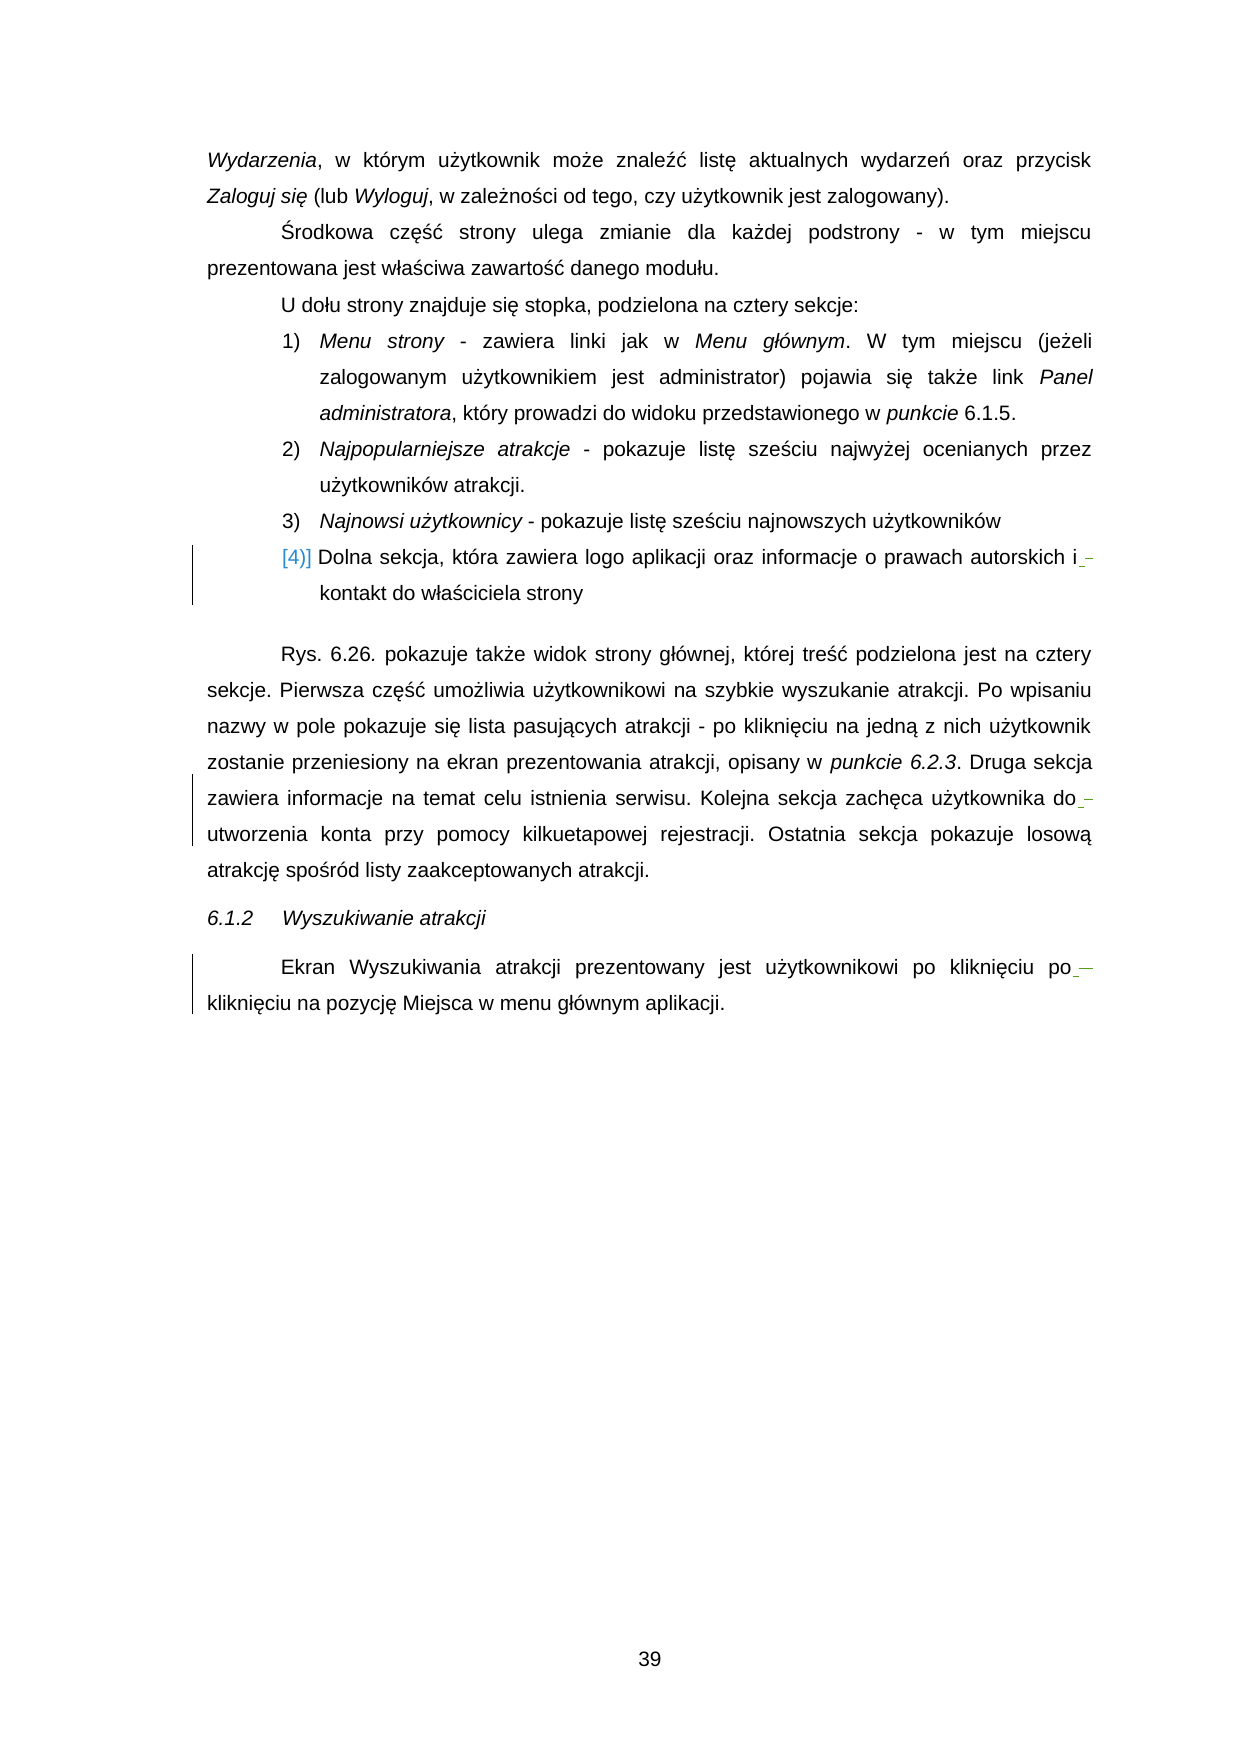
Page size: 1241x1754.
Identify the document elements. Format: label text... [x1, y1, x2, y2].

list Najnowsi użytkownicy - pokazuje listę sześciu najnowszych użytkowników [282, 509, 1092, 533]
text Ekran Wyszukiwania atrakcji prezentowany jest użytkownikowi po kliknięciu pokliknięciu na pozycję Miejsca w menu głównym aplikacji. [207, 954, 1092, 1014]
text U dołu strony znajduje się stopka, podzielona na cztery sekcje: [207, 293, 1092, 317]
list Najpopularniejsze atrakcje - pokazuje listę sześciu najwyżej ocenianych przez użytkowników atrakcji. [282, 437, 1092, 497]
text . pokazuje także widok strony głównej, której treść podzielona jest na cztery sekcje. Pierwsza część umożliwia użytkownikowi na szybkie wyszukanie atrakcji. Po wpisaniu nazwy w pole pokazuje się lista pasujących atrakcji - po kliknięciu na jedną z nich użytkownik zostanie przeniesiony na ekran prezentowania atrakcji, opisany w punkcie 6.2.3. Druga sekcja zawiera informacje na temat celu istnienia serwisu. Kolejna sekcja zachęca użytkownika doutworzenia konta przy pomocy kilkuetapowej rejestracji. Ostatnia sekcja pokazuje losową atrakcję spośród listy zaakceptowanych atrakcji. [207, 642, 1092, 882]
subtitle Wyszukiwanie atrakcji [207, 906, 1092, 930]
list Dolna sekcja, która zawiera logo aplikacji oraz informacje o prawach autorskich ikontakt do właściciela strony [282, 545, 1092, 605]
text Środkowa część strony ulega zmianie dla każdej podstrony - w tym miejscu prezentowana jest właściwa zawartość danego modułu. [207, 220, 1092, 280]
list Menu strony - zawiera linki jak w Menu głównym. W tym miejscu (jeżeli zalogowanym użytkownikiem jest administrator) pojawia się także link Panel administratora, który prowadzi do widoku przedstawionego w punkcie . [282, 329, 1092, 425]
